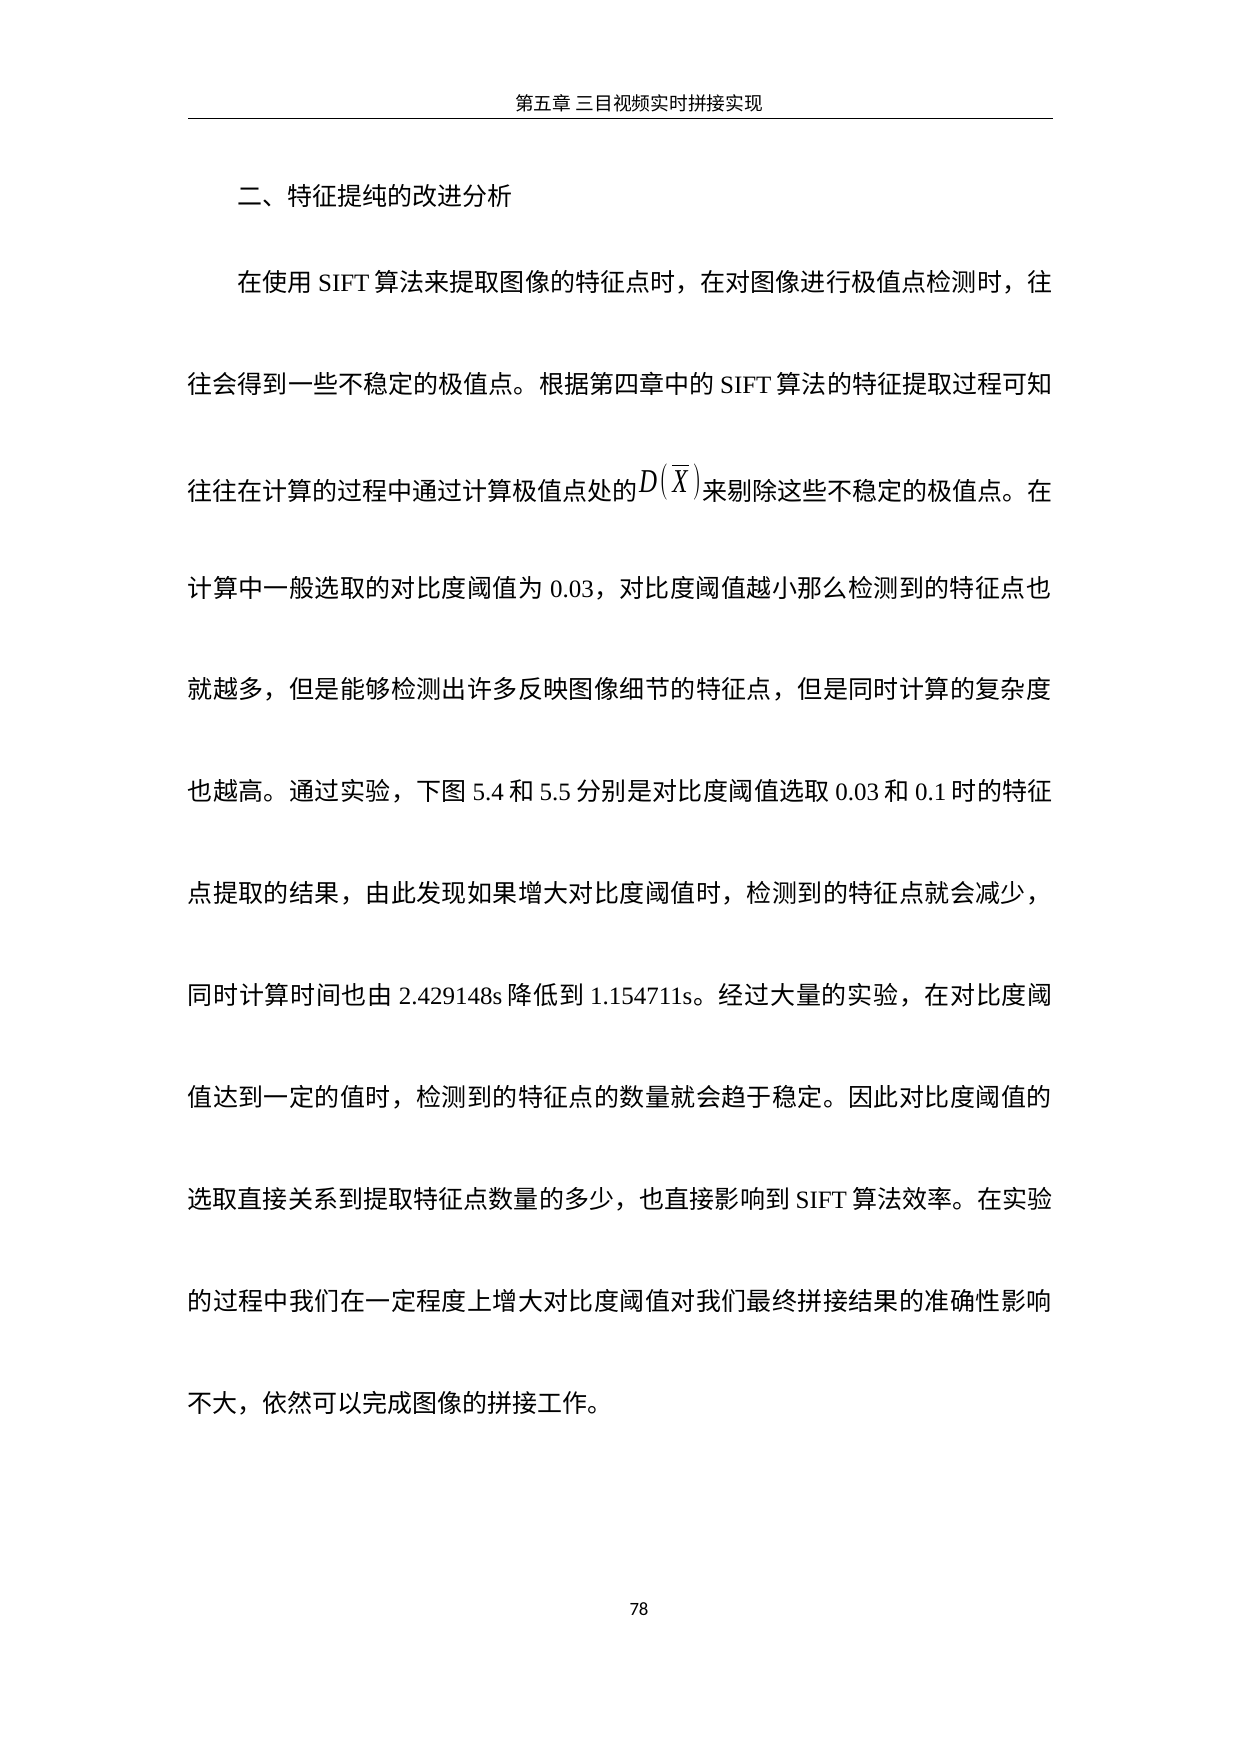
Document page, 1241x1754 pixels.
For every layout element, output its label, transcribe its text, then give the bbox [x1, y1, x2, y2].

text 在使用SIFT算法来提取图像的特征点时，在对图像进行极值点检测时，往往会得到一些不稳定的极值点。根据第四章中的SIFT算法的特征提取过程可知往往在计算的过程中通过计算极值点处的来剔除这些不稳定的极值点。在计算中一般选取的对比度阈值为0.03，对比度阈值越小那么检测到的特征点也就越多，但是能够检测出许多反映图像细节的特征点，但是同时计算的复杂度也越高。通过实验，下图5.4和5.5分别是对比度阈值选取0.03和0.1时的特征点提取的结果，由此发现如果增大对比度阈值时，检测到的特征点就会减少，同时计算时间也由2.429148s降低到1.154711s。经过大量的实验，在对比度阈值达到一定的值时，检测到的特征点的数量就会趋于稳定。因此对比度阈值的选取直接关系到提取特征点数量的多少，也直接影响到SIFT算法效率。在实验的过程中我们在一定程度上增大对比度阈值对我们最终拼接结果的准确性影响不大，依然可以完成图像的拼接工作。 [187, 247, 1053, 1435]
text 二、特征提纯的改进分析 [187, 161, 1053, 228]
